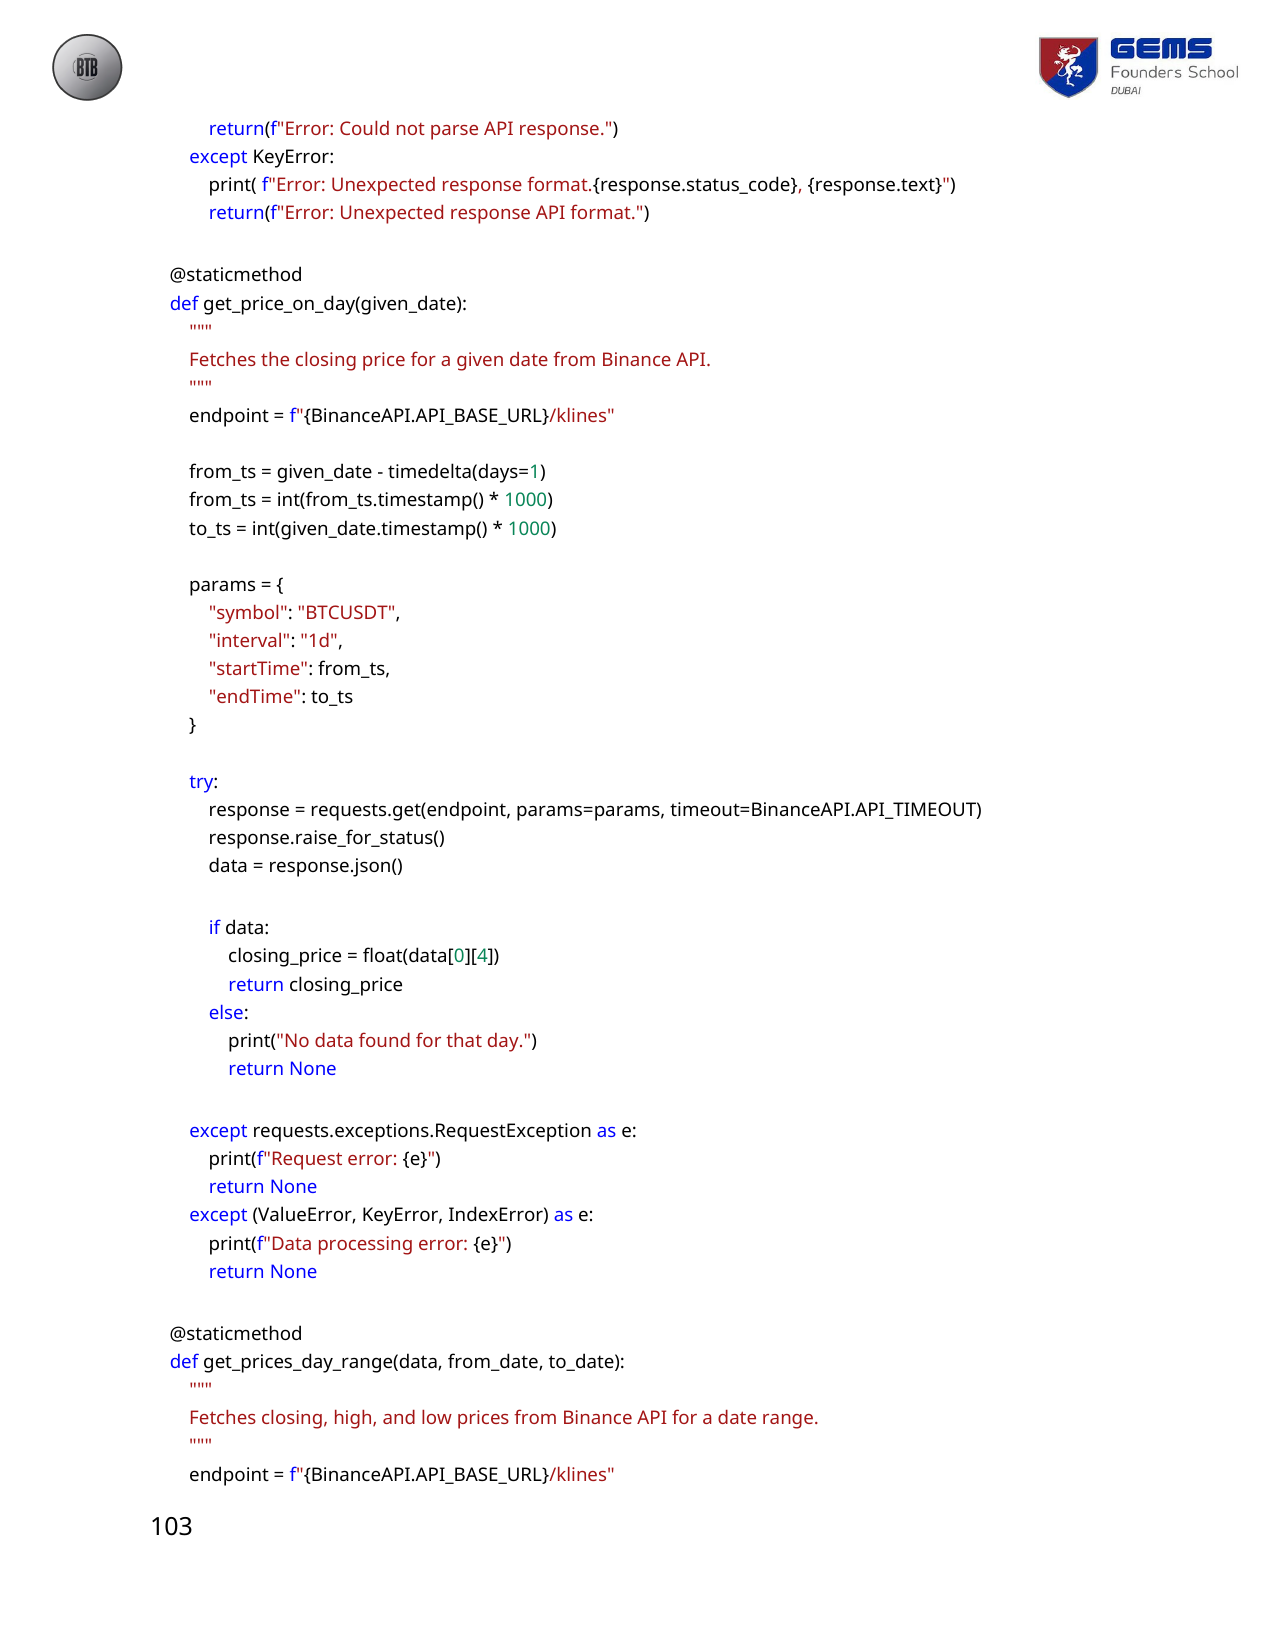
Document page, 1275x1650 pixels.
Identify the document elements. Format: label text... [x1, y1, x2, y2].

text """ [150, 315, 1184, 343]
text return closing_price [150, 968, 1184, 996]
text closing_price = float(data[0][4]) [150, 940, 1184, 968]
text """ [150, 1374, 1184, 1402]
text return(f"Error: Could not parse API response.") [150, 113, 1184, 141]
text try: [150, 765, 1184, 793]
text print( f"Error: Unexpected response format.{response.status_code}, {response.text}") [150, 169, 1184, 197]
text """ [150, 372, 1184, 400]
text return None [150, 1171, 1184, 1199]
text """ [150, 1430, 1184, 1458]
text "symbol": "BTCUSDT", [150, 597, 1184, 625]
text response.raise_for_status() [150, 822, 1184, 850]
text endpoint = f"{BinanceAPI.API_BASE_URL}/klines" [150, 400, 1184, 428]
text endpoint = f"{BinanceAPI.API_BASE_URL}/klines" [150, 1458, 1184, 1486]
text if data: [150, 912, 1184, 940]
text response = requests.get(endpoint, params=params, timeout=BinanceAPI.API_TIMEOUT) [150, 793, 1184, 822]
text def get_price_on_day(given_date): [150, 287, 1184, 315]
text } [150, 709, 1184, 737]
text params = { [150, 568, 1184, 597]
text Fetches the closing price for a given date from Binance API. [150, 343, 1184, 372]
text def get_prices_day_range(data, from_date, to_date): [150, 1346, 1184, 1374]
picture [1034, 32, 1241, 103]
text to_ts = int(given_date.timestamp() * 1000) [150, 512, 1184, 540]
text return None [150, 1255, 1184, 1283]
text "endTime": to_ts [150, 681, 1184, 709]
text @staticmethod [150, 1318, 1184, 1346]
text except (ValueError, KeyError, IndexError) as e: [150, 1199, 1184, 1227]
text from_ts = int(from_ts.timestamp() * 1000) [150, 484, 1184, 512]
text from_ts = given_date - timedelta(days=1) [150, 456, 1184, 484]
text except KeyError: [150, 141, 1184, 169]
text return(f"Error: Unexpected response API format.") [150, 197, 1184, 225]
text print("No data found for that day.") [150, 1024, 1184, 1053]
text else: [150, 996, 1184, 1024]
text "startTime": from_ts, [150, 653, 1184, 681]
text data = response.json() [150, 850, 1184, 878]
text return None [150, 1053, 1184, 1081]
text "interval": "1d", [150, 625, 1184, 653]
text @staticmethod [150, 259, 1184, 287]
text print(f"Data processing error: {e}") [150, 1227, 1184, 1255]
text except requests.exceptions.RequestException as e: [150, 1115, 1184, 1143]
text print(f"Request error: {e}") [150, 1143, 1184, 1171]
text Fetches closing, high, and low prices from Binance API for a date range. [150, 1402, 1184, 1430]
